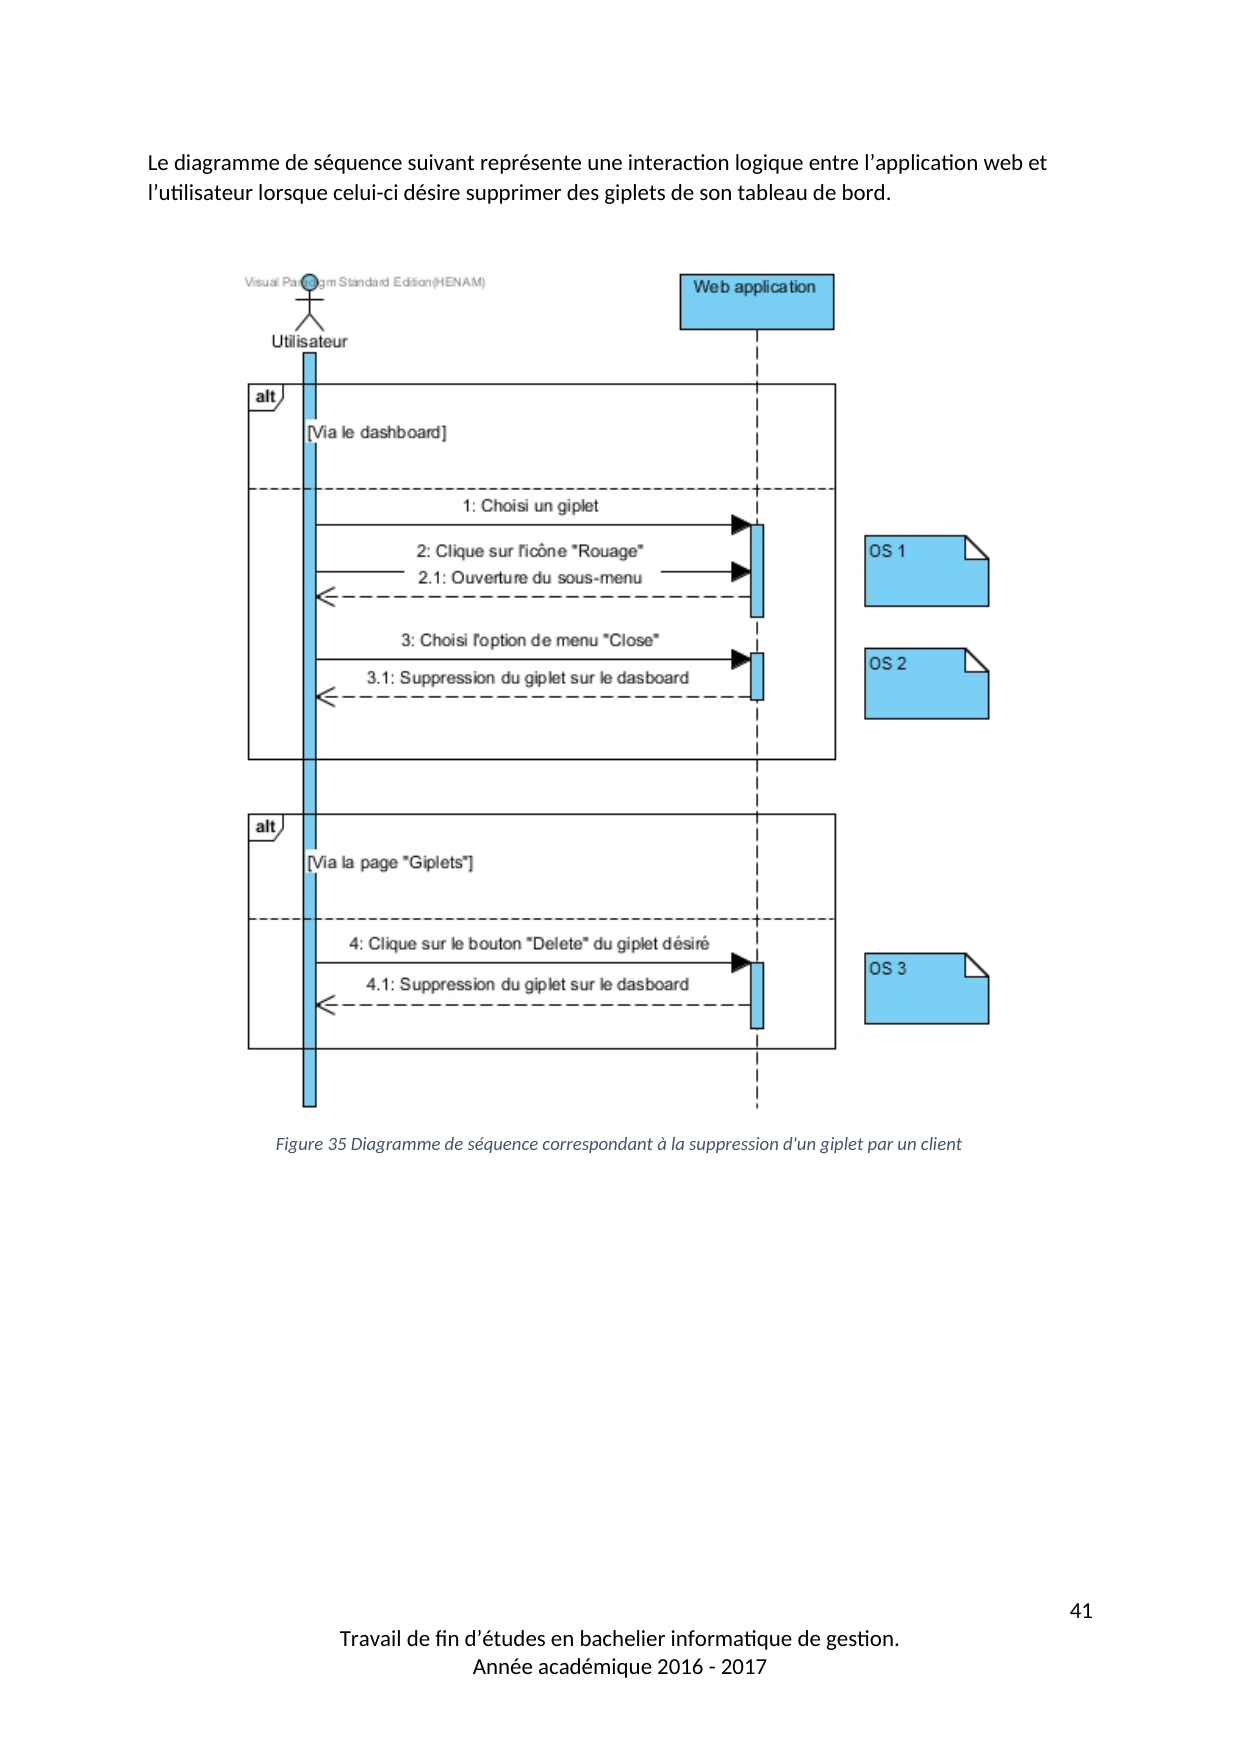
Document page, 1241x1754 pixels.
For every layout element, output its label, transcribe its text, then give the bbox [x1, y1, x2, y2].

picture [245, 271, 995, 1114]
text Le diagramme de séquence suivant représente une interaction logique entre l’application web et l’utilisateur lorsque celui-ci désire supprimer des giplets de son tableau de bord. [148, 148, 1093, 206]
